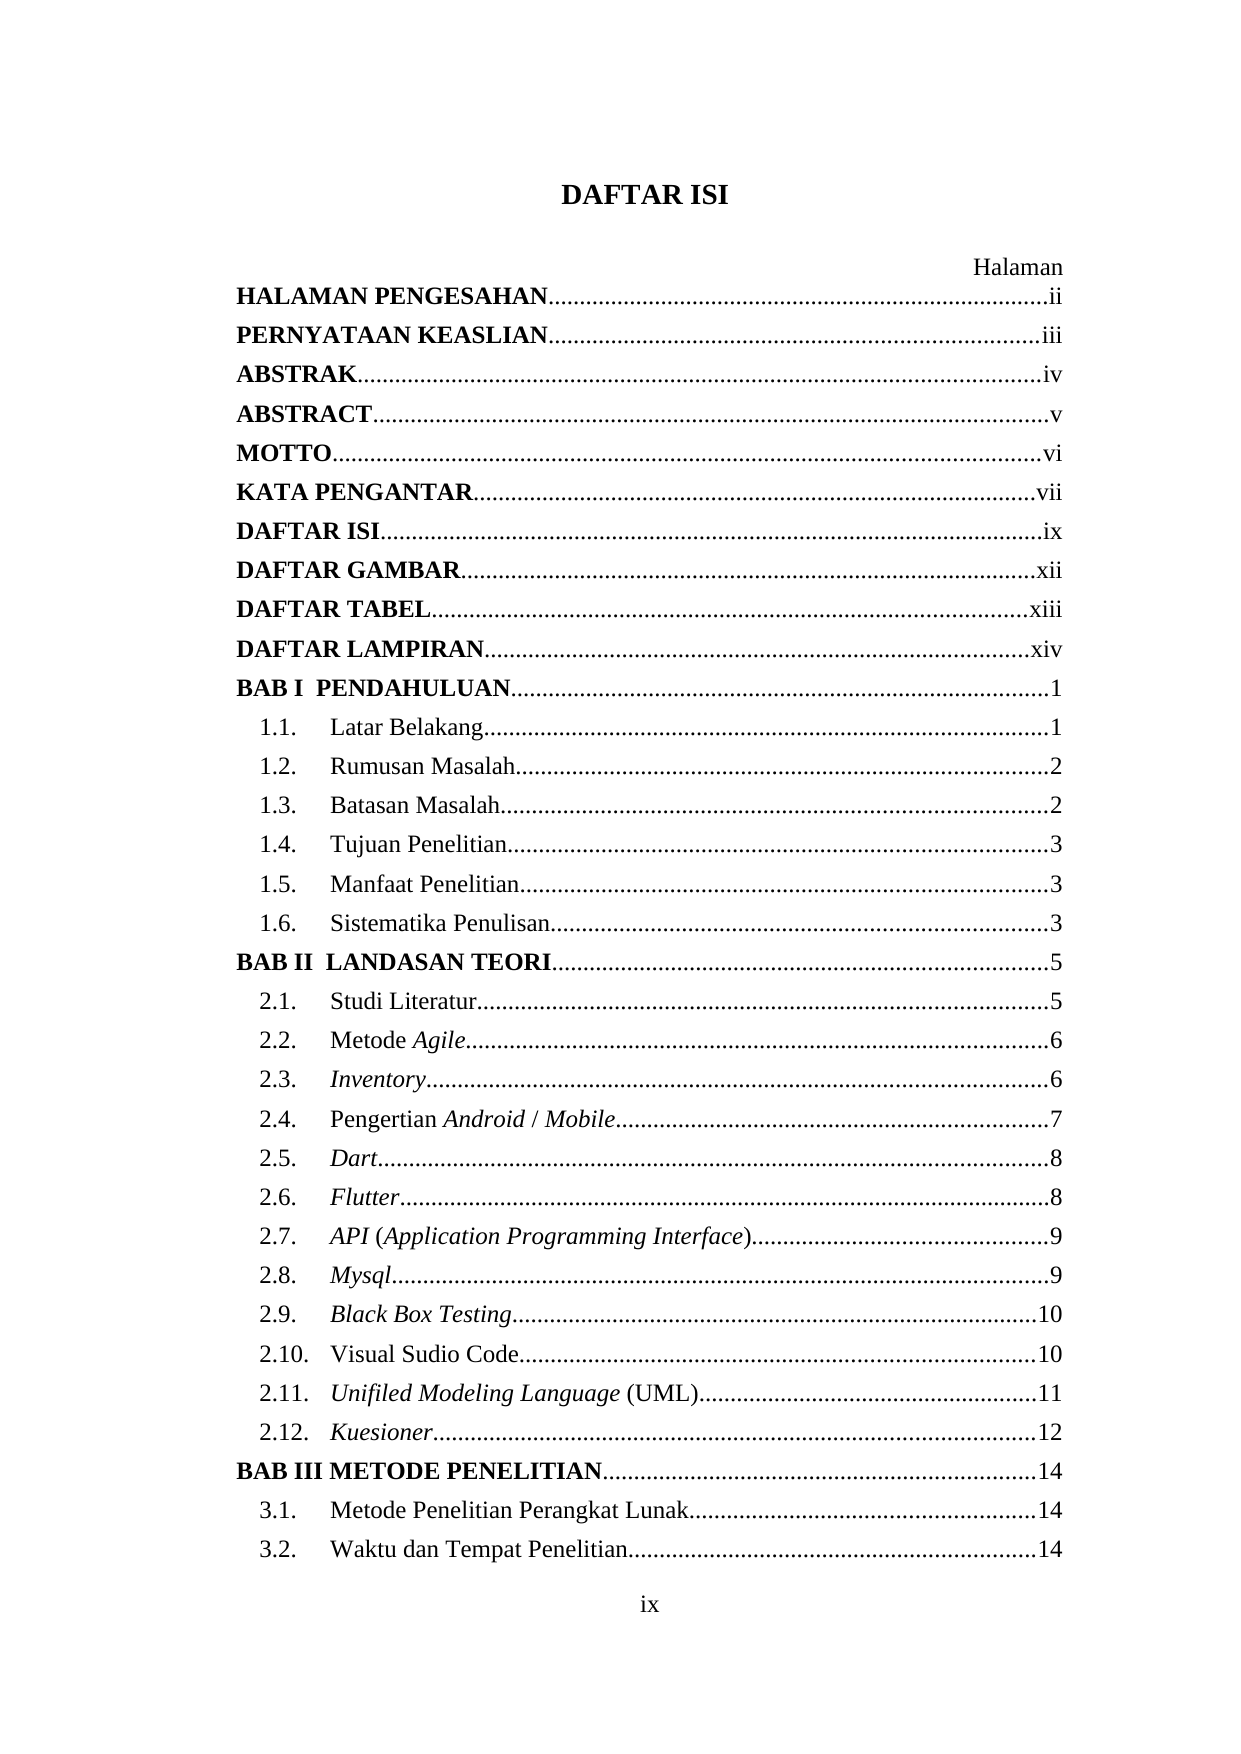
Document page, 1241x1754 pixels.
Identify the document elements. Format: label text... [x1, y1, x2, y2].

text DAFTAR ISI [236, 177, 1063, 211]
